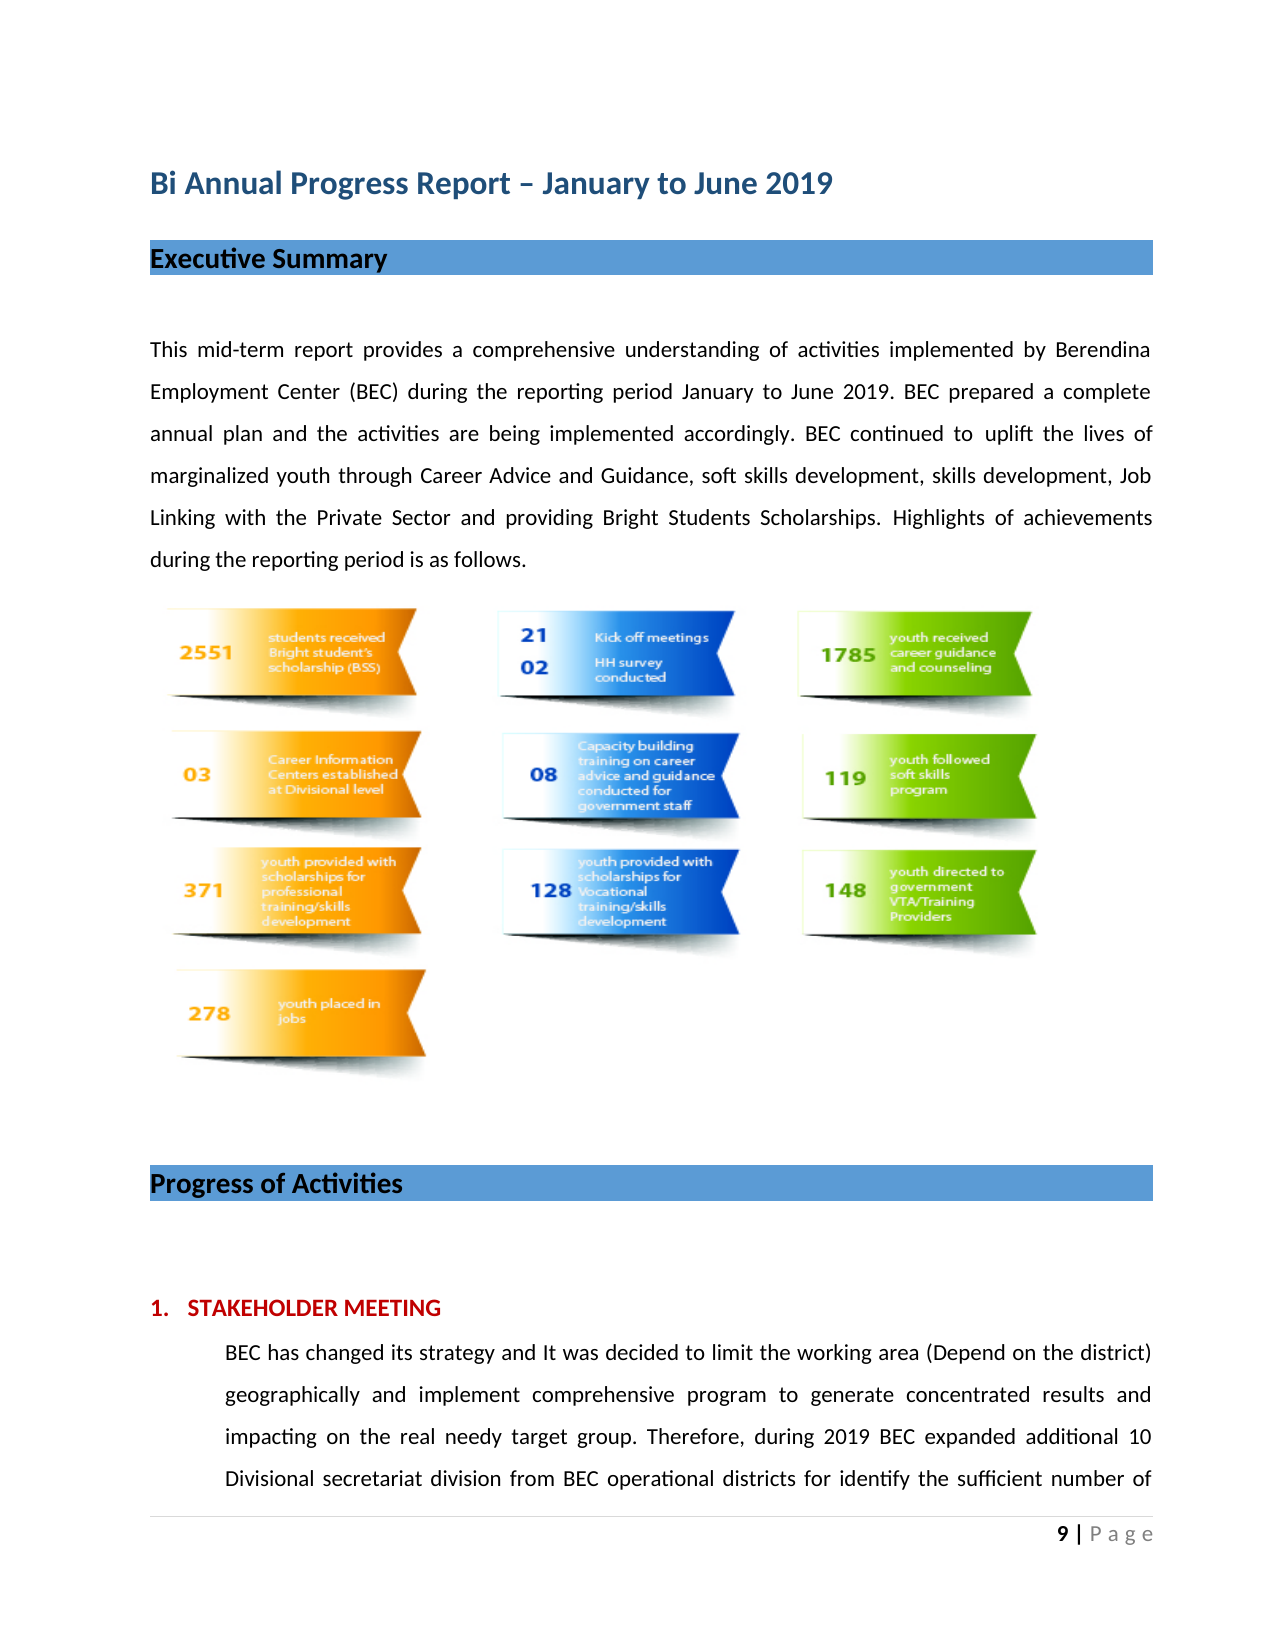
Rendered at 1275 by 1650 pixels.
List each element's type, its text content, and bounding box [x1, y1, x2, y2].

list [225, 1338, 1153, 1492]
text Progress of Activities [150, 1165, 1153, 1201]
list STAKEHOLDER MEETING [150, 1293, 1153, 1323]
text Executive Summary [150, 240, 1153, 275]
text Bi Annual Progress Report – January to June 2019 [150, 162, 1153, 203]
text This mid-term report provides a comprehensive understanding of activities implemented by Berendina Employment Center (BEC) during the reporting period January to June 2019. BEC prepared a complete annual plan and the activities are being implemented accordingly. BEC continued to uplift the lives of marginalized youth through Career Advice and Guidance, soft skills development, skills development, Job Linking with the Private Sector and providing Bright Students Scholarships. Highlights of achievements during the reporting period is as follows. [150, 335, 1153, 573]
picture [150, 587, 1096, 1109]
